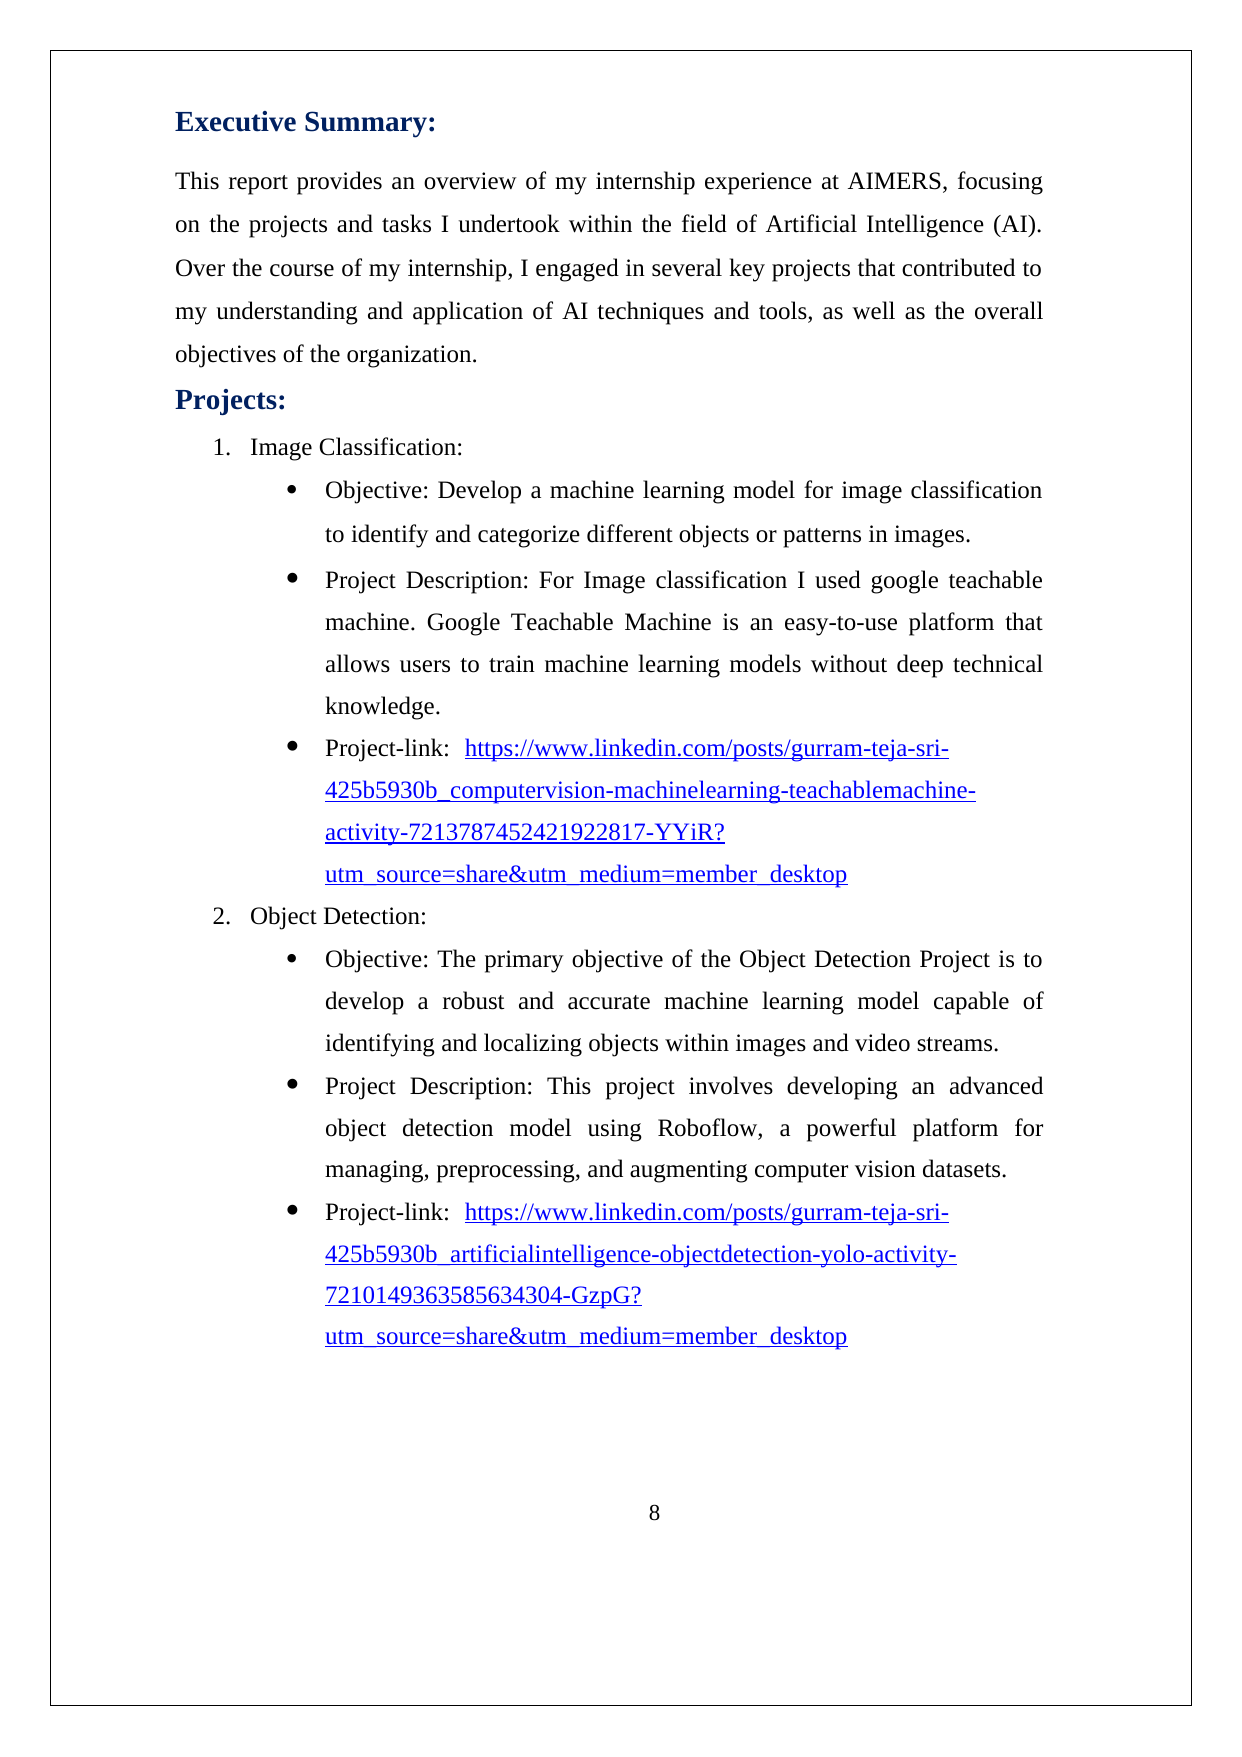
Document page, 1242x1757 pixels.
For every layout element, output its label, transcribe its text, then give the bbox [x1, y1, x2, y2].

list Project Description: For Image classification I used google teachable machine. Google Teachable Machine is an easy-to-use platform that allows users to train machine learning models without deep technical knowledge. [287, 565, 1044, 719]
list Project Description: This project involves developing an advanced object detection model using Roboflow, a powerful platform for managing, preprocessing, and augmenting computer vision datasets. [287, 1071, 1043, 1183]
list Objective: Develop a machine learning model for image classification to identify and categorize different objects or patterns in images. [287, 475, 1043, 550]
text This report provides an overview of my internship experience at AIMERS, focusing on the projects and tasks I undertook within the field of Artificial Intelligence (AI). Over the course of my internship, I engaged in several key projects that contributed to my understanding and application of AI techniques and tools, as well as the overall objectives of the organization. [175, 166, 1043, 368]
list Object Detection: [212, 901, 1185, 930]
list Project-link: https://www.linkedin.com/posts/gurram-teja-sri-425b5930b_artificialintelligence-objectdetection-yolo-activity-7210149363585634304-GzpG?utm_source=share&utm_medium=member_desktop [287, 1197, 1021, 1349]
list Image Classification: [212, 432, 1185, 461]
subtitle Projects: [175, 382, 1185, 416]
subtitle Executive Summary: [175, 104, 1185, 137]
list Objective: The primary objective of the Object Detection Project is to develop a robust and accurate machine learning model capable of identifying and localizing objects within images and video streams. [287, 944, 1043, 1057]
list Project-link: https://www.linkedin.com/posts/gurram-teja-sri-425b5930b_computervision-machinelearning-teachablemachine-activity-7213787452421922817-YYiR?utm_source=share&utm_medium=member_desktop [287, 733, 987, 888]
